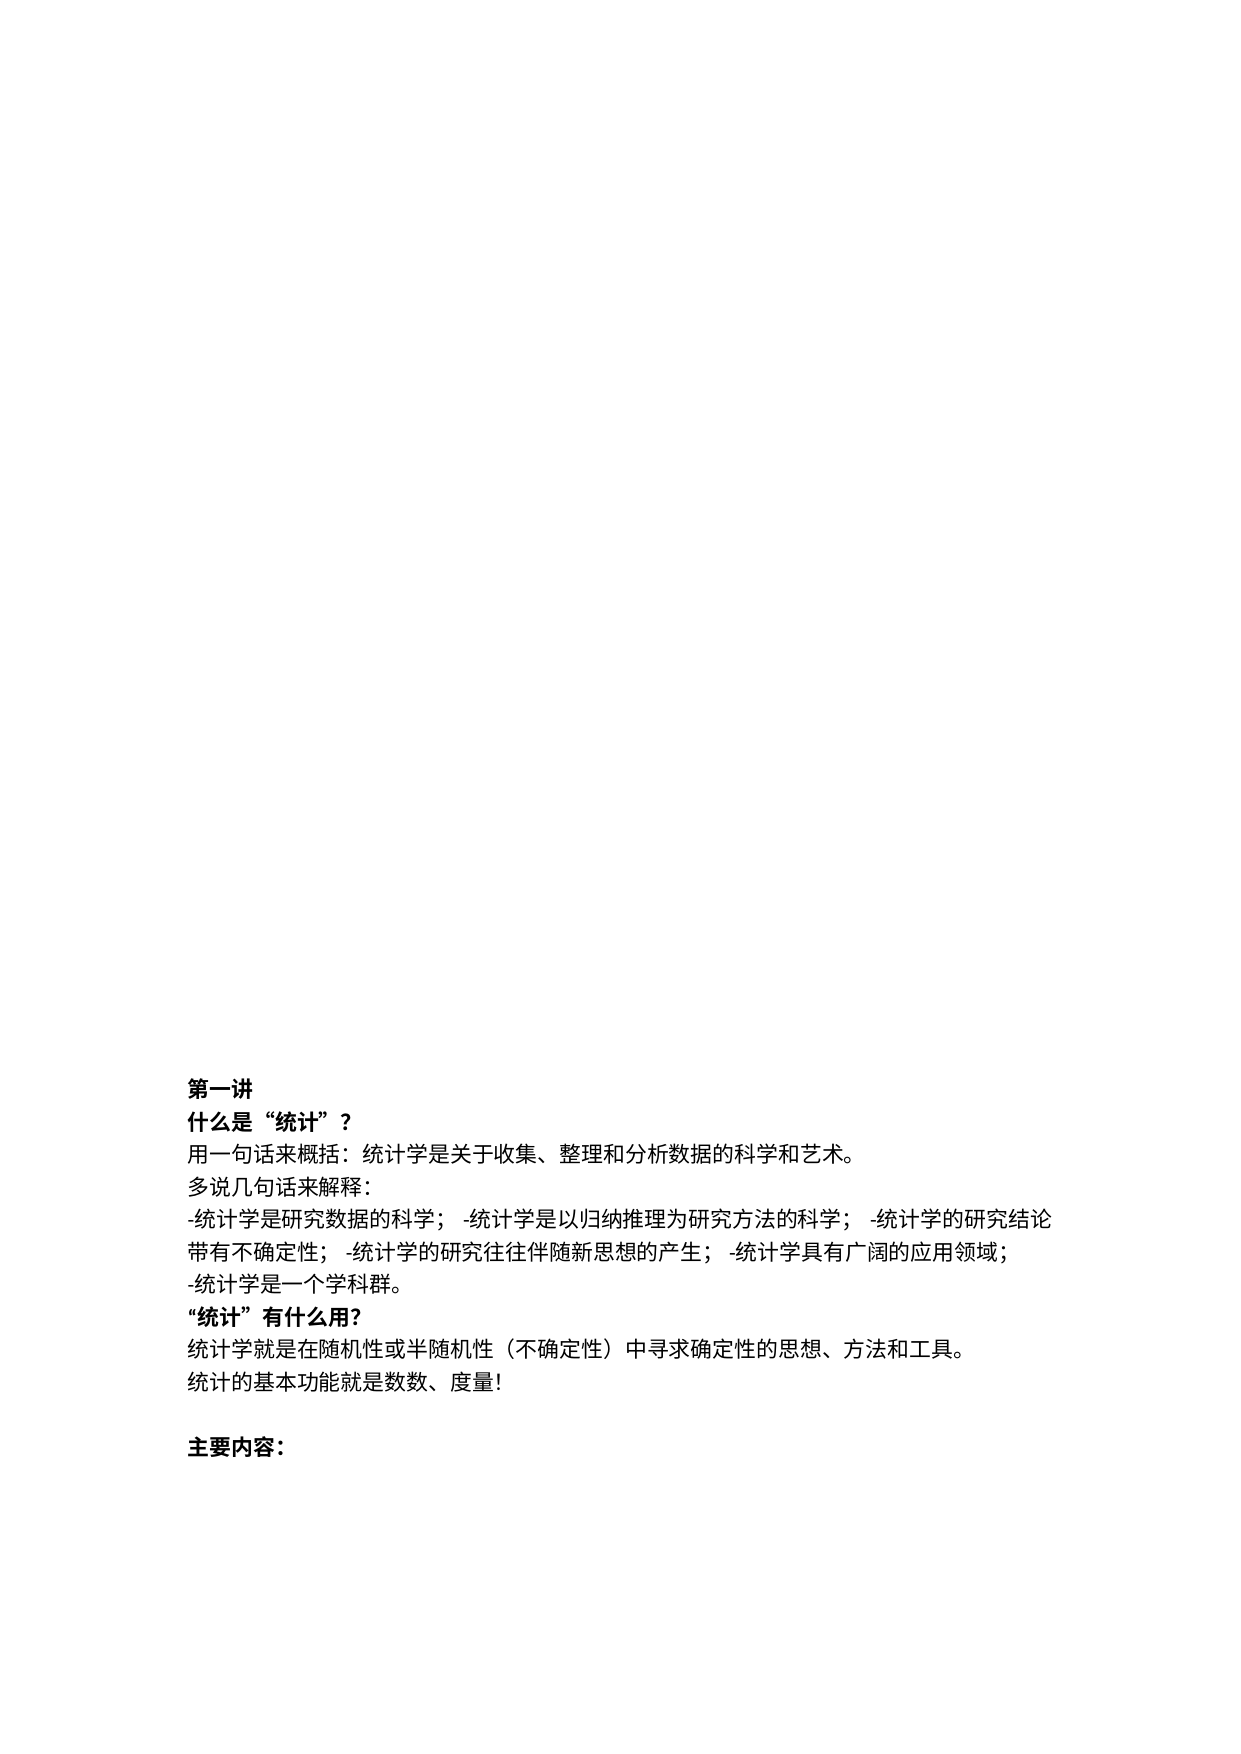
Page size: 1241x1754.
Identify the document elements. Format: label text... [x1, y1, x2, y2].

text 用一句话来概括：统计学是关于收集、整理和分析数据的科学和艺术。 [187, 1137, 1053, 1169]
text -统计学是研究数据的科学； -统计学是以归纳推理为研究方法的科学； -统计学的研究结论带有不确定性； -统计学的研究往往伴随新思想的产生； -统计学具有广阔的应用领域； [187, 1202, 1053, 1267]
text -统计学是一个学科群。 [187, 1267, 1053, 1299]
text 第一讲 [187, 1072, 1053, 1104]
text 主要内容： [187, 1429, 1053, 1462]
text 多说几句话来解释： [187, 1169, 1053, 1202]
text 什么是“统计”？ [187, 1104, 1053, 1137]
text 统计的基本功能就是数数、度量！ [187, 1364, 1053, 1397]
text “统计”有什么用？ [187, 1299, 1053, 1332]
text 统计学就是在随机性或半随机性（不确定性）中寻求确定性的思想、方法和工具。 [187, 1332, 1053, 1364]
